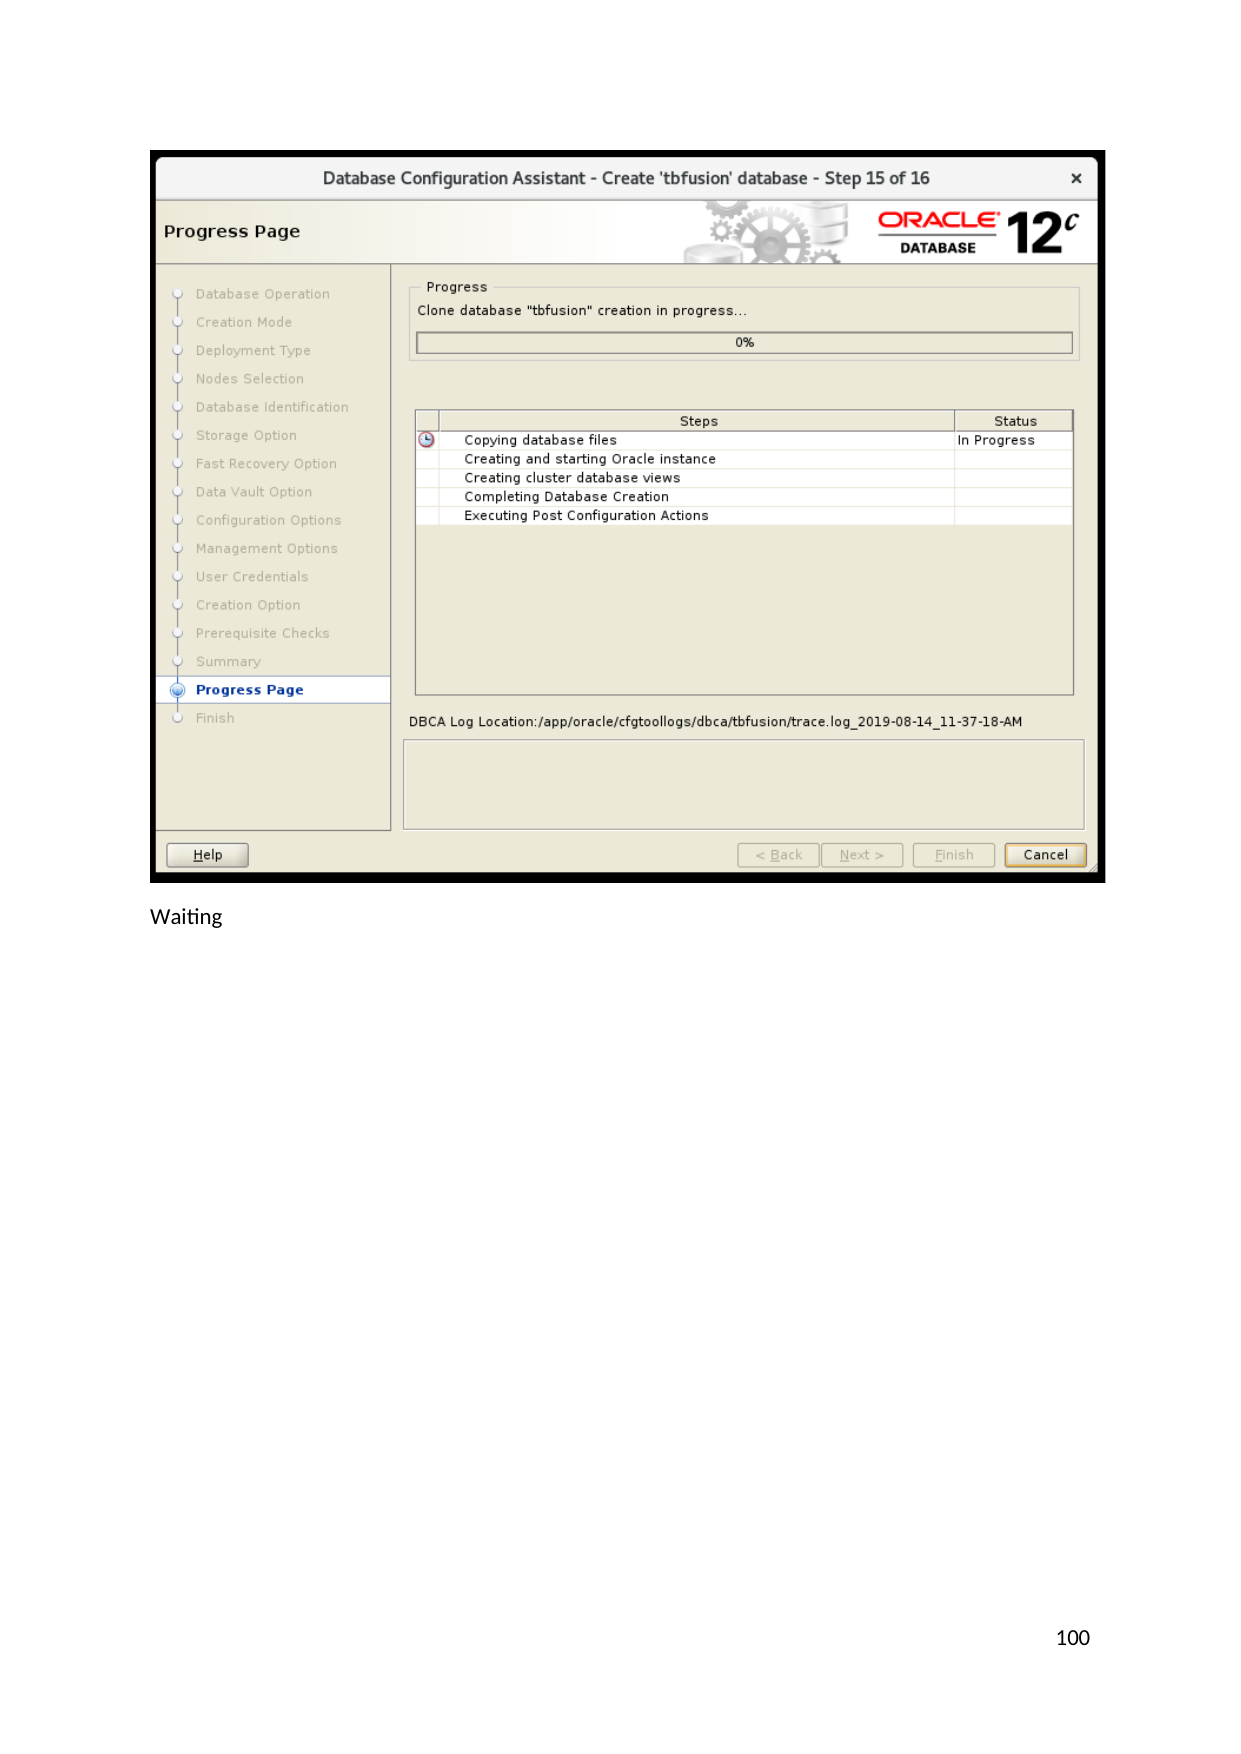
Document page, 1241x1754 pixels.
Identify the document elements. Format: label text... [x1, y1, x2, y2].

picture [150, 150, 1106, 883]
text Waiting [150, 902, 1090, 930]
